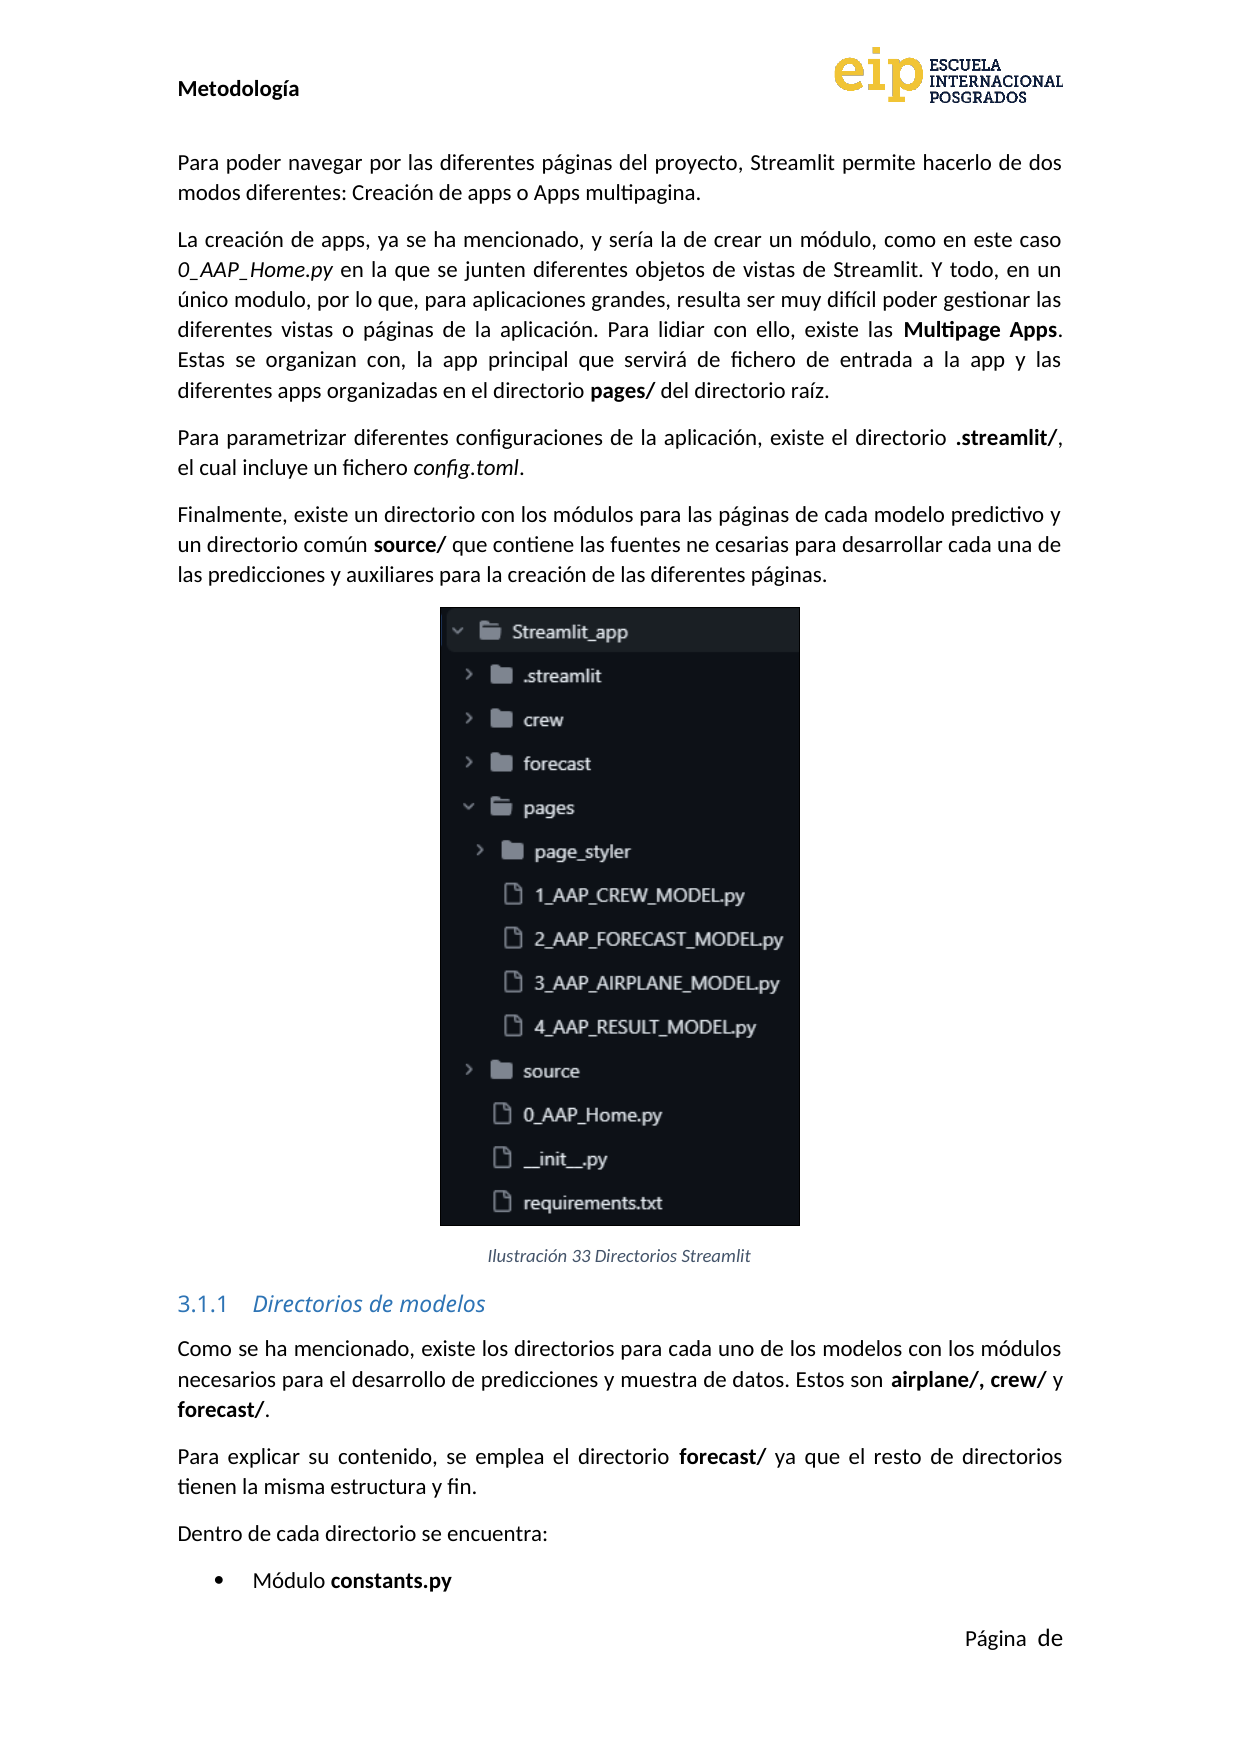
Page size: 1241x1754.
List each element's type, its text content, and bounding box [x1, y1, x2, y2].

text Como se ha mencionado, existe los directorios para cada uno de los modelos con los módulos necesarios para el desarrollo de predicciones y muestra de datos. Estos son airplane/, crew/ y forecast/. [177, 1334, 1063, 1423]
text Para explicar su contenido, se emplea el directorio forecast/ ya que el resto de directorios tienen la misma estructura y fin. [177, 1442, 1063, 1500]
text La creación de apps, ya se ha mencionado, y sería la de crear un módulo, como en este caso 0_AAP_Home.py en la que se junten diferentes objetos de vistas de Streamlit. Y todo, en un único modulo, por lo que, para aplicaciones grandes, resulta ser muy difícil poder gestionar las diferentes vistas o páginas de la aplicación. Para lidiar con ello, existe las Multipage Apps. Estas se organizan con, la app principal que servirá de fichero de entrada a la app y las diferentes apps organizadas en el directorio pages/ del directorio raíz. [177, 225, 1063, 404]
text Dentro de cada directorio se encuentra: [177, 1519, 1063, 1547]
text Para parametrizar diferentes configuraciones de la aplicación, existe el directorio .streamlit/, el cual incluye un fichero config.toml. [177, 423, 1063, 481]
picture [834, 47, 1063, 103]
picture [441, 608, 799, 1225]
text Ilustración 33 Directorios Streamlit [177, 1244, 1063, 1267]
text Para poder navegar por las diferentes páginas del proyecto, Streamlit permite hacerlo de dos modos diferentes: Creación de apps o Apps multipagina. [177, 148, 1063, 206]
list Módulo constants.py [215, 1566, 1063, 1594]
text Finalmente, existe un directorio con los módulos para las páginas de cada modelo predictivo y un directorio común source/ que contiene las fuentes ne cesarias para desarrollar cada una de las predicciones y auxiliares para la creación de las diferentes páginas. [177, 500, 1063, 588]
subtitle Directorios de modelos [177, 1288, 1063, 1319]
